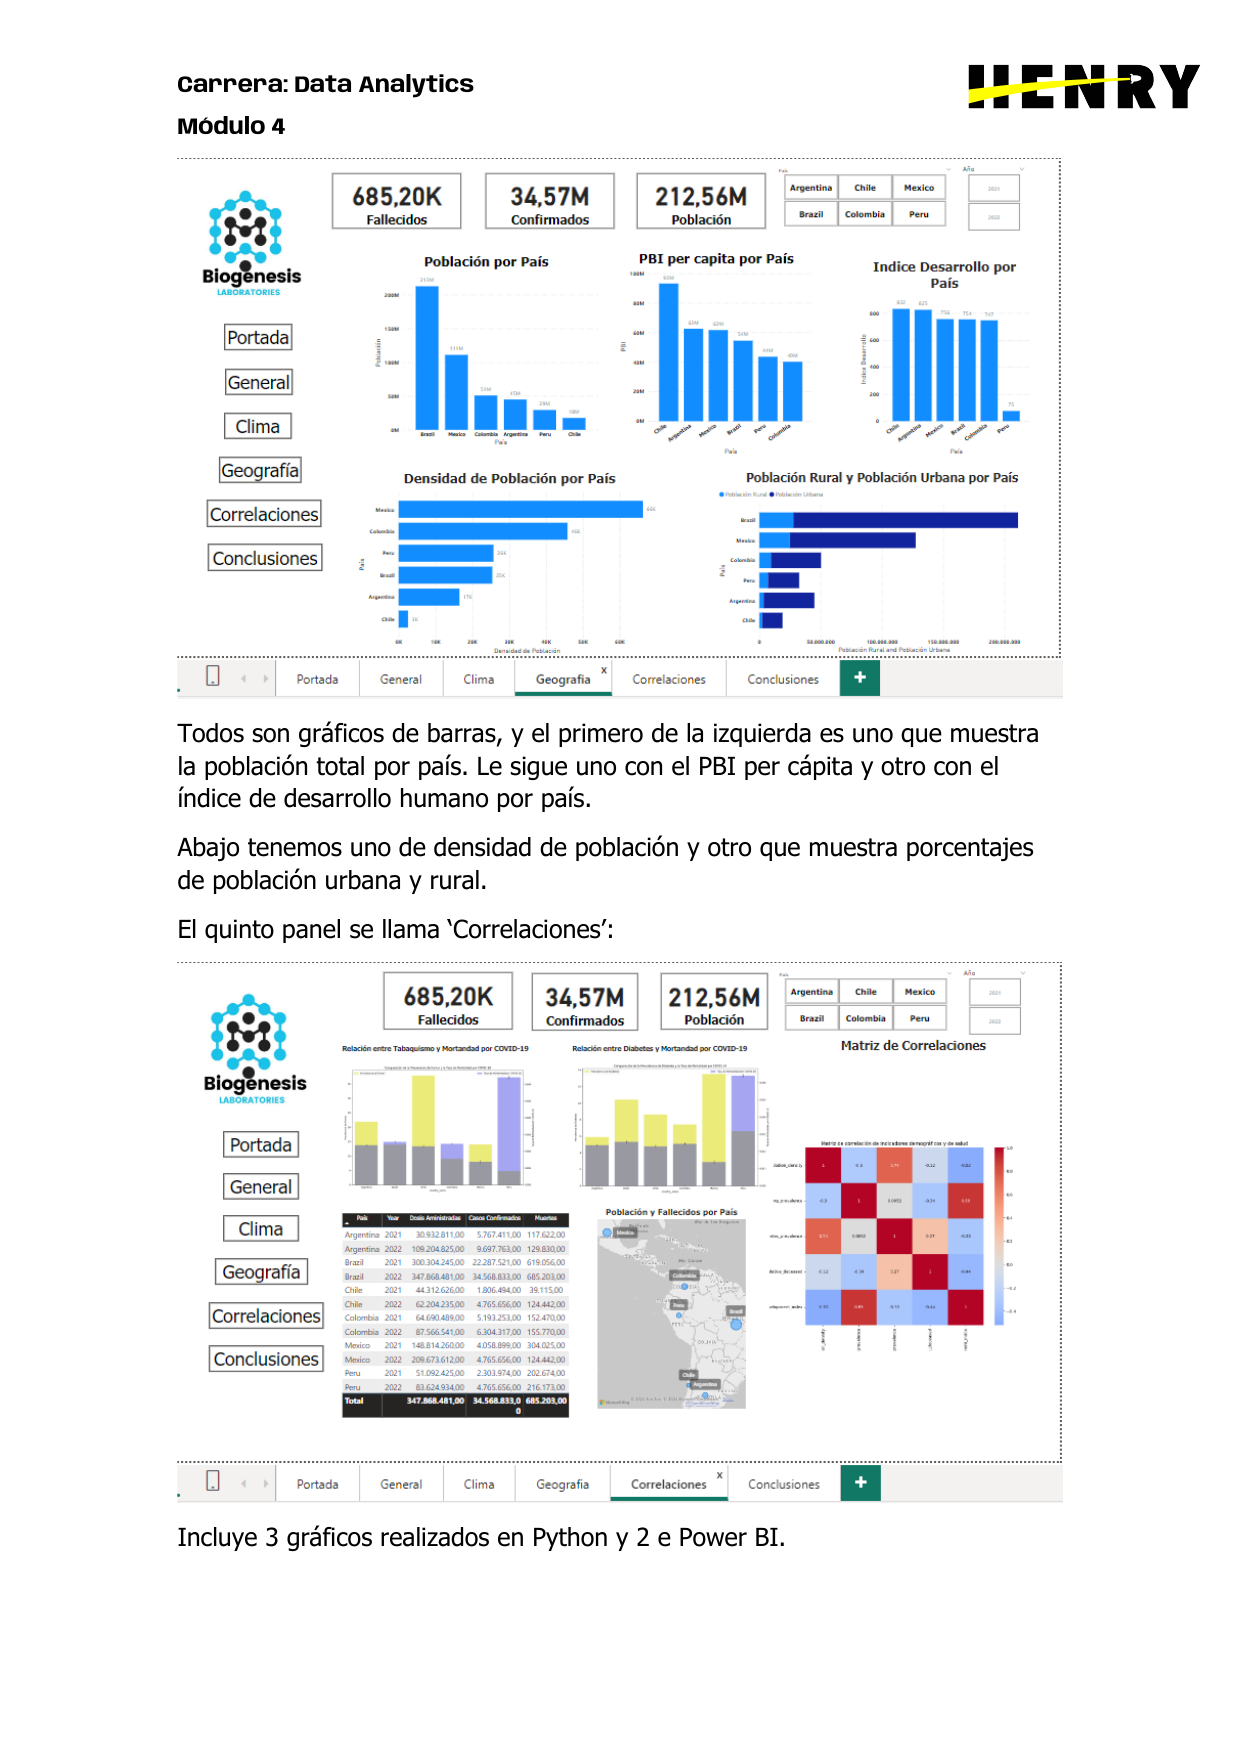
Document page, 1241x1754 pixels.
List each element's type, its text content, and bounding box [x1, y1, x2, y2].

picture [949, 30, 1232, 140]
text Todos son gráficos de barras, y el primero de la izquierda es uno que muestra la población total por país. Le sigue uno con el PBI per cápita y otro con el índice de desarrollo humano por país. [177, 717, 1063, 813]
picture [177, 962, 1063, 1503]
text El quinto panel se llama ‘Correlaciones’: [177, 914, 1063, 944]
text Abajo tenemos uno de densidad de población y otro que muestra porcentajes de población urbana y rural. [177, 832, 1063, 894]
picture [177, 158, 1063, 699]
text Incluye 3 gráficos realizados en Python y 2 e Power BI. [177, 1521, 1063, 1551]
